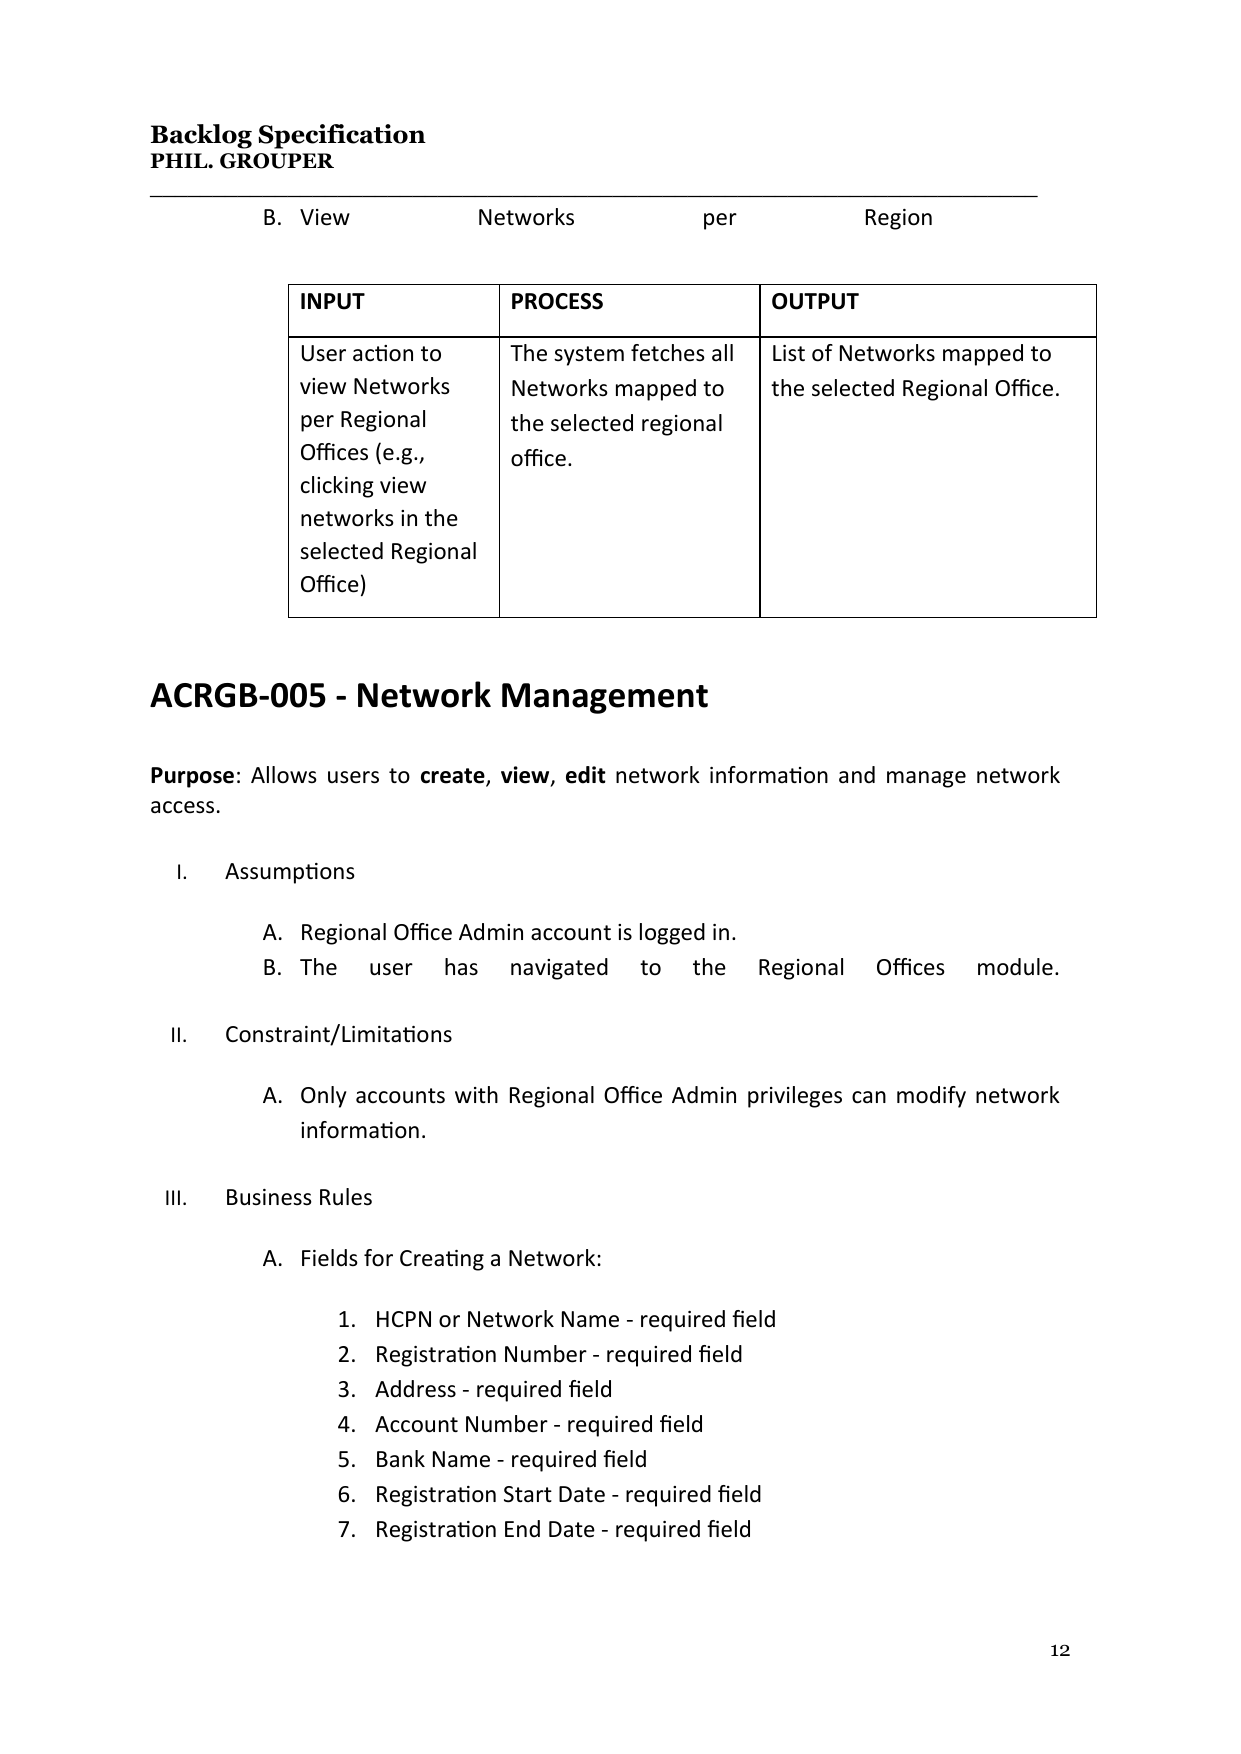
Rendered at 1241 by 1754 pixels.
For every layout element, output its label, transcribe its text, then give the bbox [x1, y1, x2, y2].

list Account Number - required field [337, 1408, 1090, 1438]
list Registration Start Date - required field [337, 1478, 1090, 1508]
list Assumptions [187, 855, 1061, 886]
list Constraint/Limitations [187, 1018, 1061, 1048]
list The user has navigated to the Regional Offices module. [262, 951, 1061, 1014]
list Only accounts with Regional Office Admin privileges can modify network information. [262, 1079, 1061, 1177]
list Registration Number - required field [337, 1338, 1090, 1368]
list HCPN or Network Name - required field [337, 1303, 1090, 1333]
subtitle ACRGB-005 - Network Management [150, 671, 1090, 717]
list Bank Name - required field [337, 1443, 1090, 1473]
text Purpose: Allows users to create, view, edit network information and manage network access. [150, 759, 1061, 820]
list Regional Office Admin account is logged in. [262, 916, 1061, 947]
list Registration End Date - required field [337, 1513, 1090, 1576]
list Fields for Creating a Network: [262, 1242, 1061, 1272]
list Address - required field [337, 1373, 1090, 1403]
list Business Rules [187, 1181, 1061, 1211]
list View Networks per Region [262, 201, 1061, 263]
